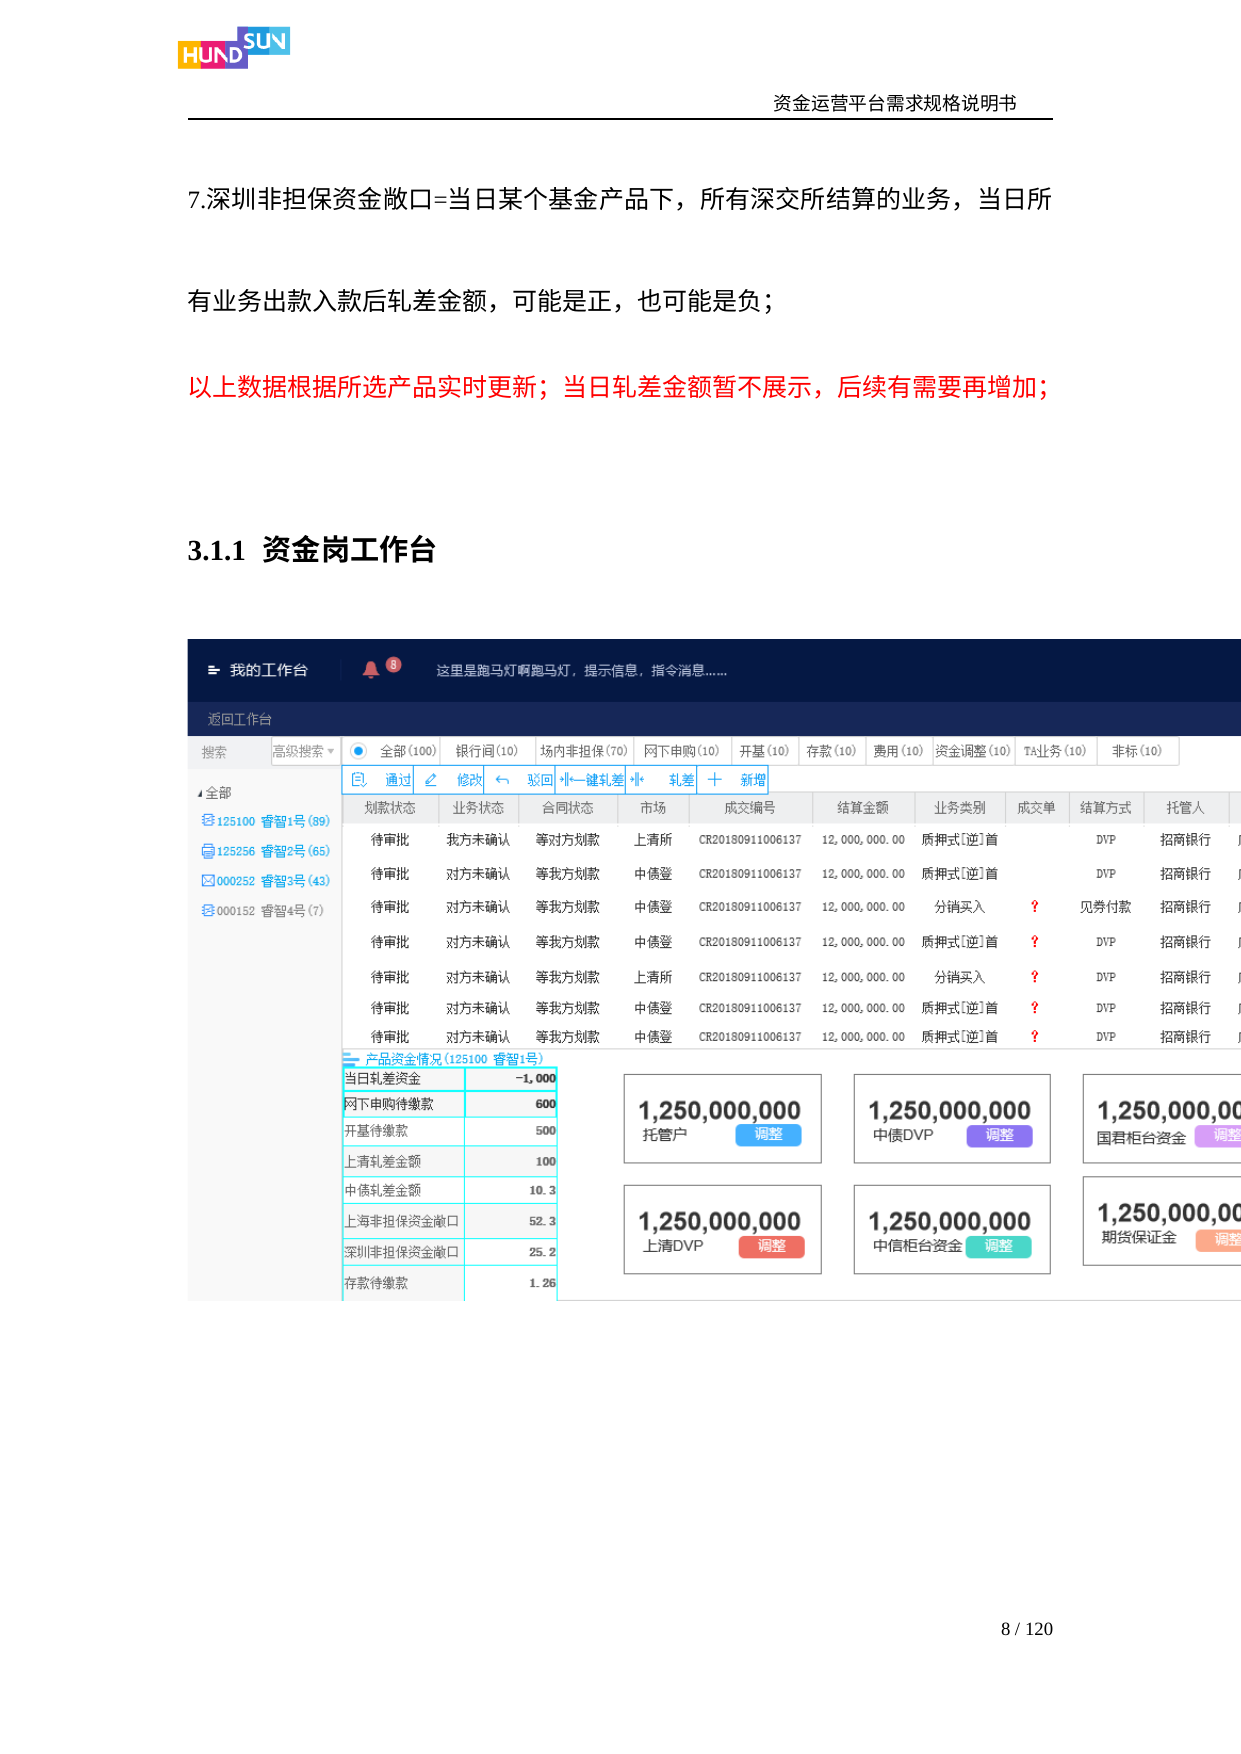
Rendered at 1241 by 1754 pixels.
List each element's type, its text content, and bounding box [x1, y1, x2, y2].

subtitle 资金岗工作台 [187, 513, 1053, 581]
picture [177, 26, 291, 69]
picture [187, 639, 1241, 1301]
text 以上数据根据所选产品实时更新；当日轧差金额暂不展示，后续有需要再增加； [187, 352, 1053, 420]
text 7.深圳非担保资金敞口=当日某个基金产品下，所有深交所结算的业务，当日所有业务出款入款后轧差金额，可能是正，也可能是负； [187, 164, 1053, 334]
